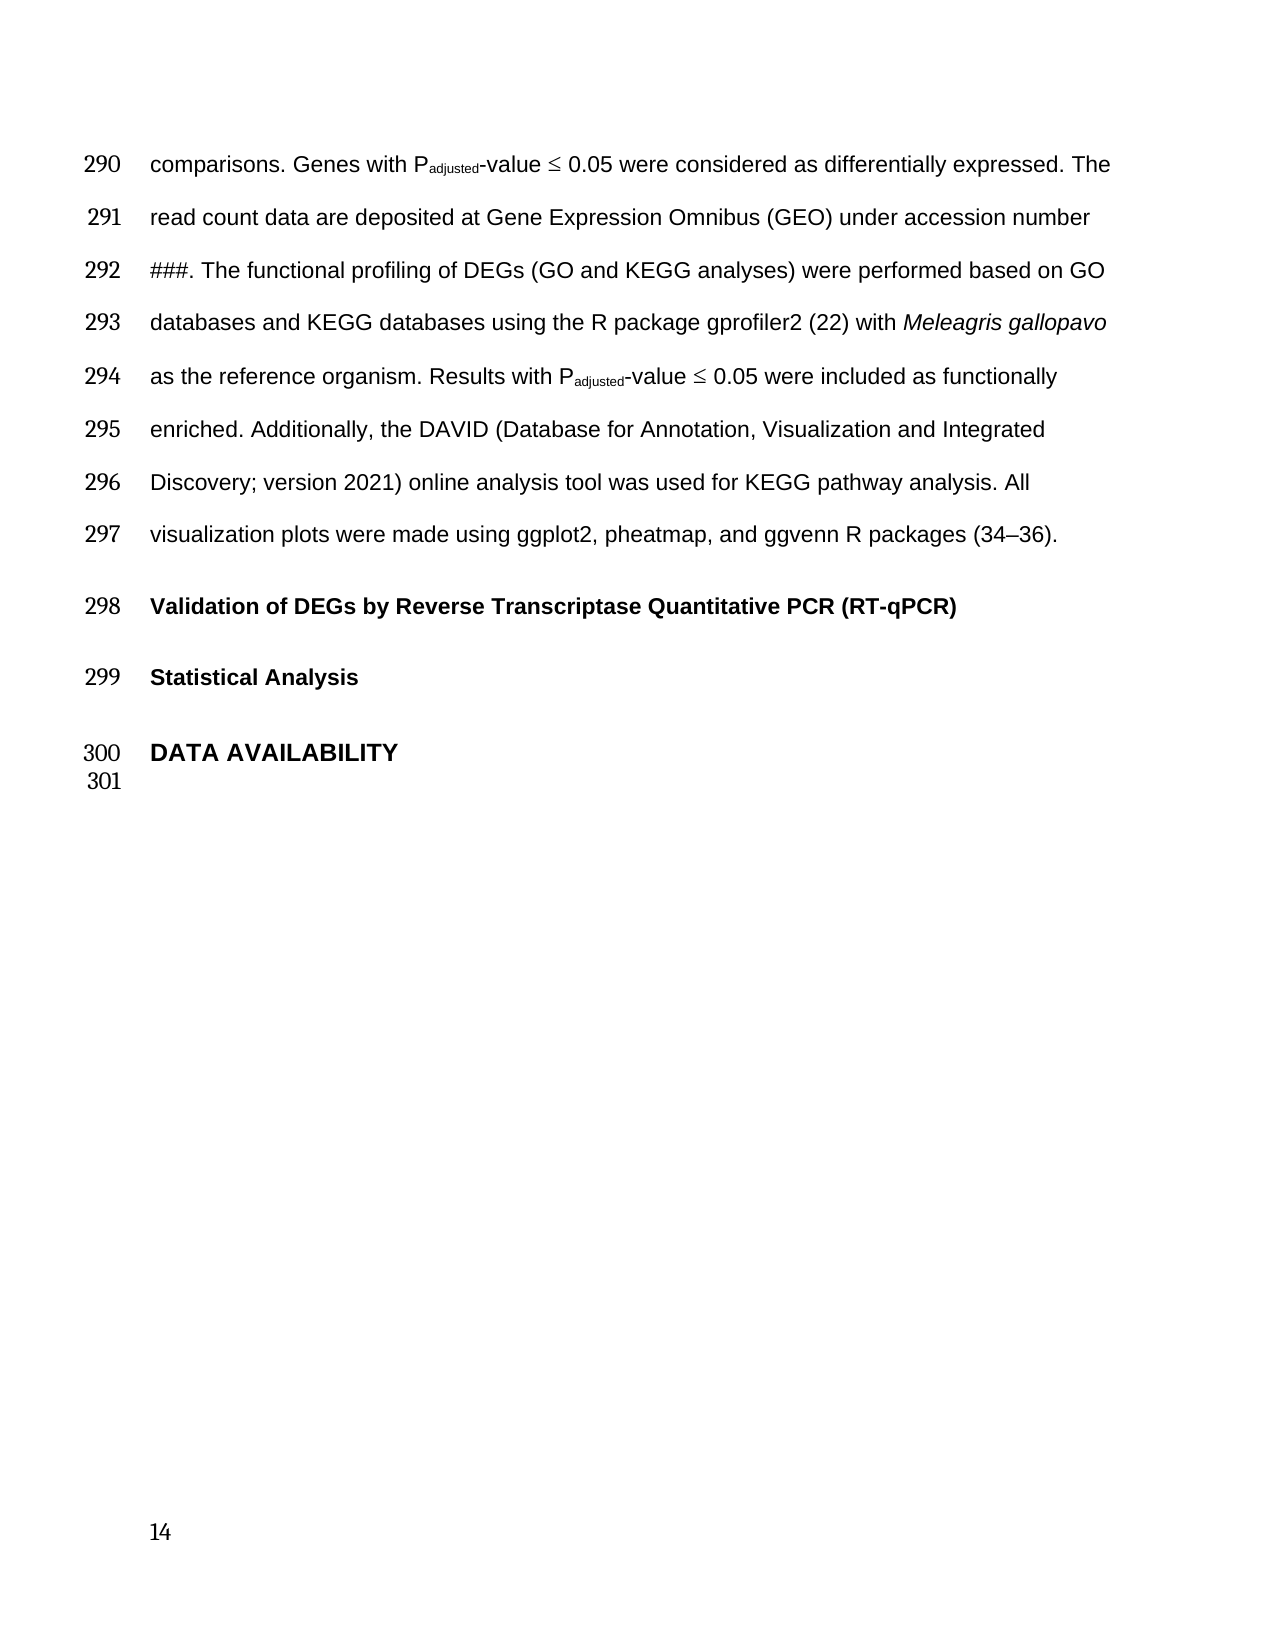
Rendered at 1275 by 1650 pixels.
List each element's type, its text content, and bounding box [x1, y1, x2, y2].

subtitle DATA AVAILABILITY [150, 738, 1125, 767]
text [150, 150, 1125, 548]
text Statistical Analysis [150, 664, 1125, 691]
text Validation of DEGs by Reverse Transcriptase Quantitative PCR (RT-qPCR) [150, 593, 1125, 619]
